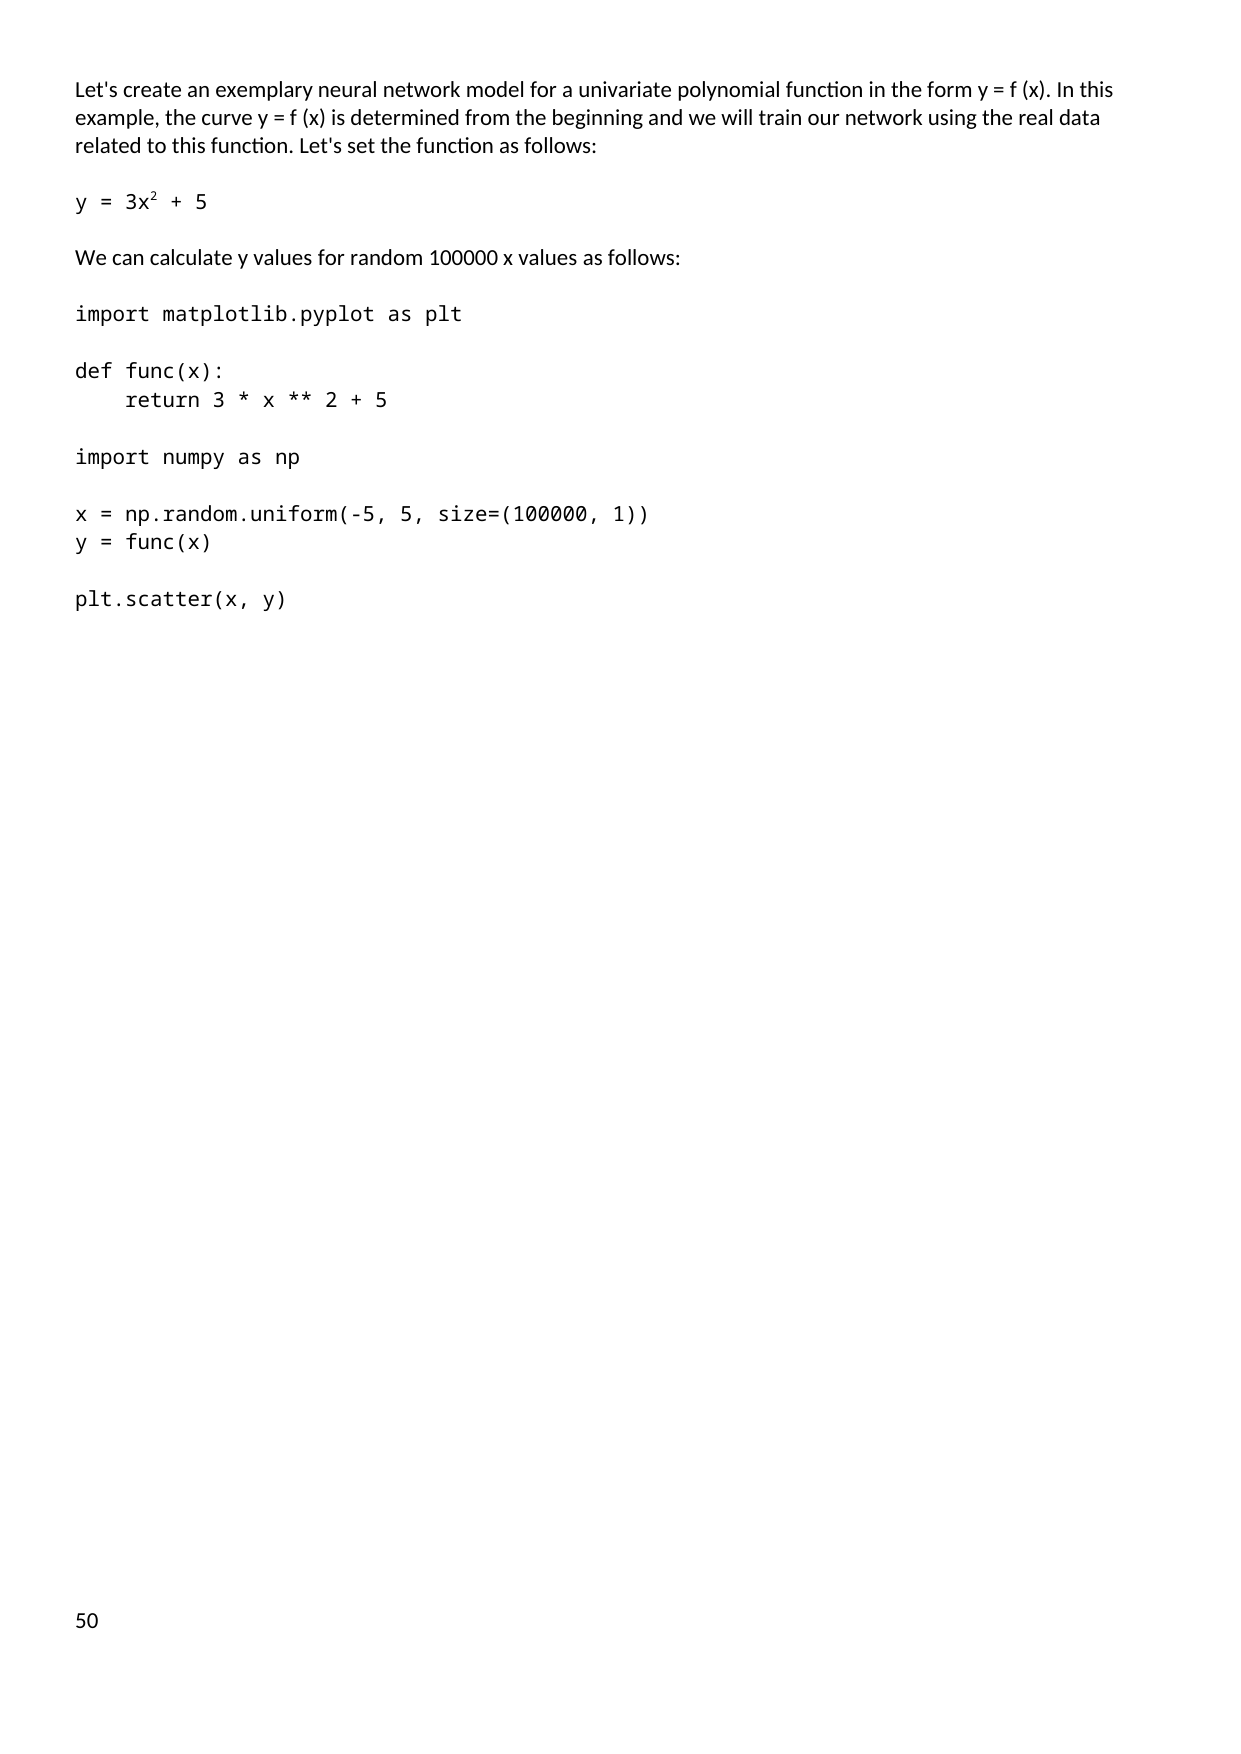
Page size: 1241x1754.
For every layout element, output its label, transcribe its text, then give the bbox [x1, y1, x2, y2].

text import matplotlib.pyplot as plt [75, 299, 1165, 328]
text def func(x): [75, 356, 1165, 385]
text import numpy as np [75, 442, 1165, 470]
text y = 3x2 + 5 [75, 187, 1165, 216]
text y = func(x) [75, 527, 1165, 556]
text We can calculate y values ​​for random 100000 x values ​​as follows: [75, 243, 1165, 272]
text return 3 * x ** 2 + 5 [75, 385, 1165, 413]
text x = np.random.uniform(-5, 5, size=(100000, 1)) [75, 499, 1165, 527]
text Let's create an exemplary neural network model for a univariate polynomial function in the form y = f (x). In this example, the curve y = f (x) is determined from the beginning and we will train our network using the real data related to this function. Let's set the function as follows: [75, 75, 1165, 159]
text plt.scatter(x, y) [75, 584, 1165, 612]
